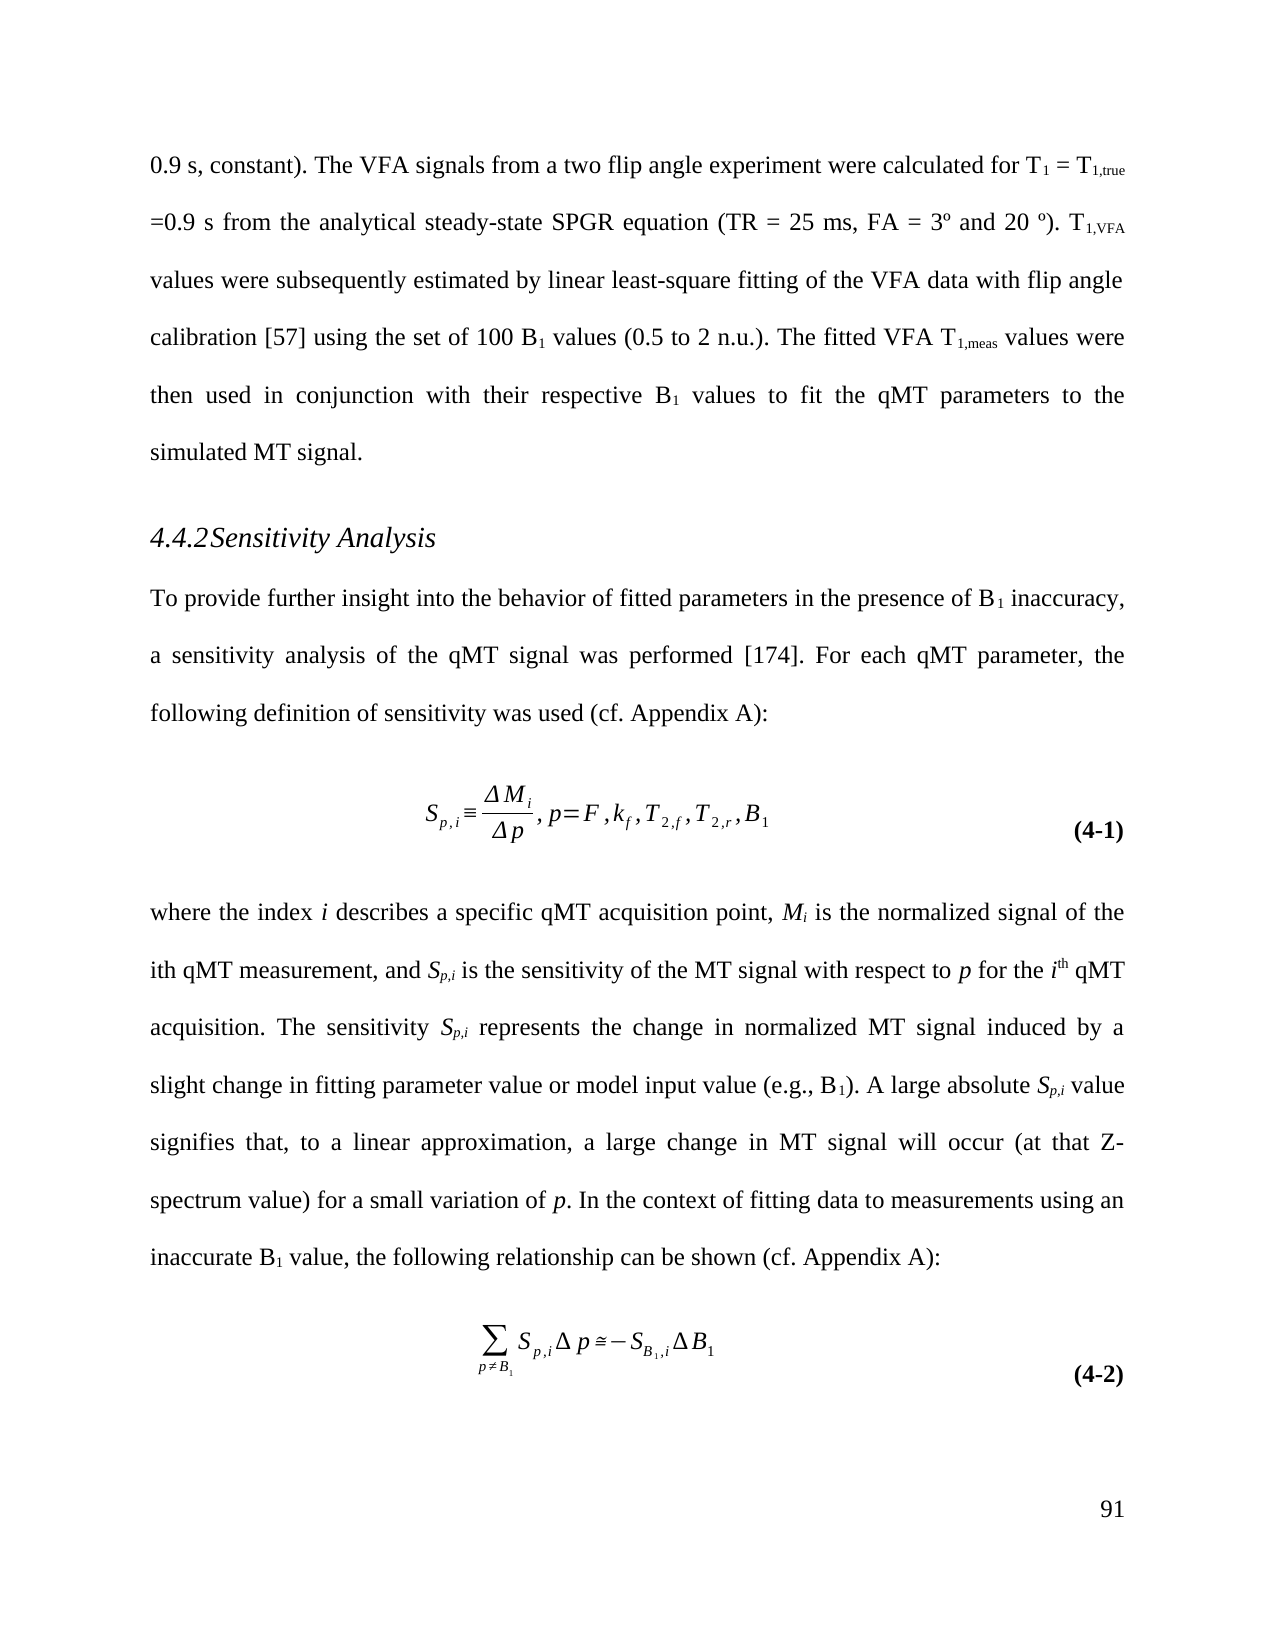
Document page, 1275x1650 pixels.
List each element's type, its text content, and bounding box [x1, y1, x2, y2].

table_header (4-2) [1043, 1325, 1135, 1442]
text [150, 150, 1125, 466]
text To provide further insight into the behavior of fitted parameters in the presence of B1 inaccuracy, a sensitivity analysis of the qMT signal was performed [174]. For each qMT parameter, the following definition of sensitivity was used (cf. Appendix A): [150, 583, 1125, 727]
table_header [150, 1325, 1043, 1442]
text where the index i describes a specific qMT acquisition point, Mi is the normalized signal of the ith qMT measurement, and Sp,i is the sensitivity of the MT signal with respect to p for the ith qMT acquisition. The sensitivity Sp,i represents the change in normalized MT signal induced by a slight change in fitting parameter value or model input value (e.g., B1). A large absolute Sp,i value signifies that, to a linear approximation, a large change in MT signal will occur (at that Z-spectrum value) for a small variation of p. In the context of fitting data to measurements using an inaccurate B1 value, the following relationship can be shown (cf. Appendix A): [150, 897, 1125, 1271]
table_header (4-1) [1043, 780, 1135, 897]
subtitle Sensitivity Analysis [150, 520, 1125, 553]
table_header [150, 780, 1043, 897]
